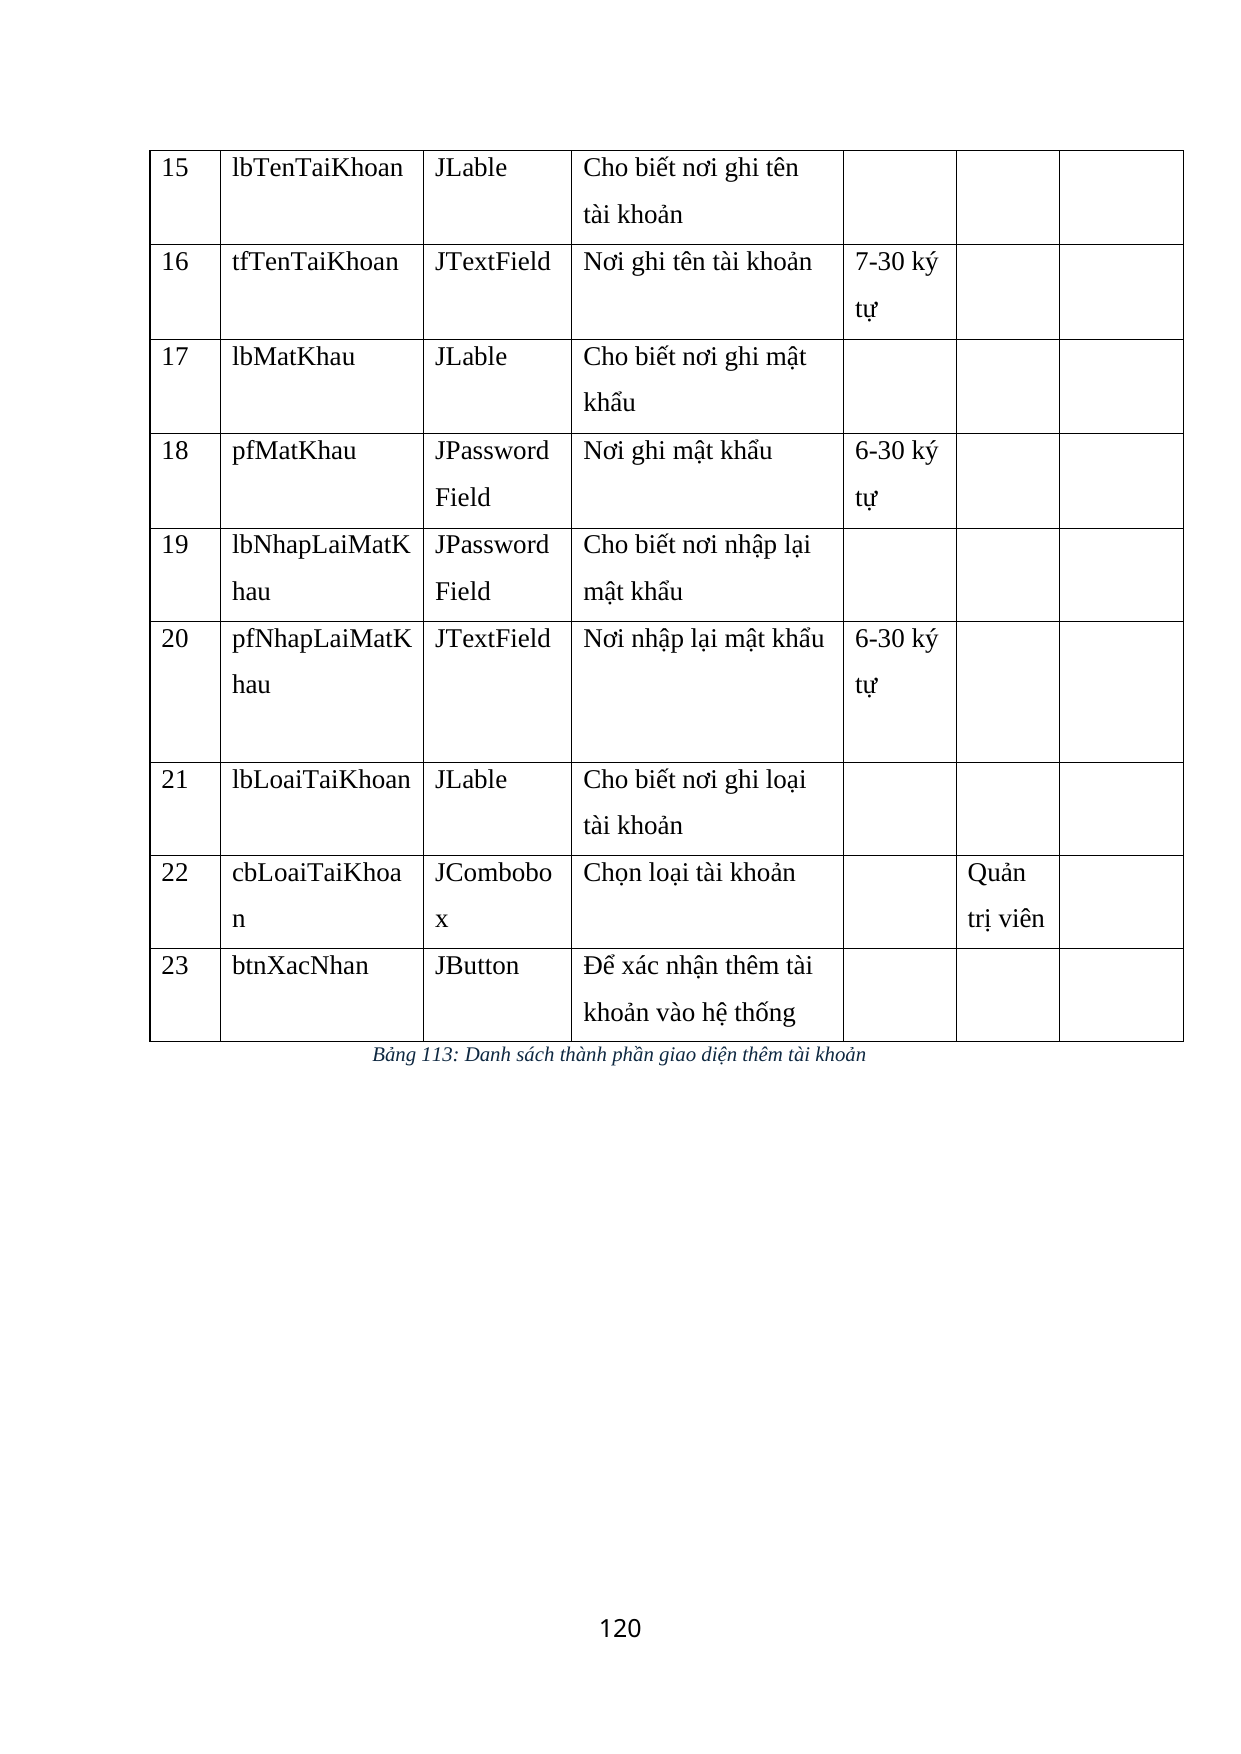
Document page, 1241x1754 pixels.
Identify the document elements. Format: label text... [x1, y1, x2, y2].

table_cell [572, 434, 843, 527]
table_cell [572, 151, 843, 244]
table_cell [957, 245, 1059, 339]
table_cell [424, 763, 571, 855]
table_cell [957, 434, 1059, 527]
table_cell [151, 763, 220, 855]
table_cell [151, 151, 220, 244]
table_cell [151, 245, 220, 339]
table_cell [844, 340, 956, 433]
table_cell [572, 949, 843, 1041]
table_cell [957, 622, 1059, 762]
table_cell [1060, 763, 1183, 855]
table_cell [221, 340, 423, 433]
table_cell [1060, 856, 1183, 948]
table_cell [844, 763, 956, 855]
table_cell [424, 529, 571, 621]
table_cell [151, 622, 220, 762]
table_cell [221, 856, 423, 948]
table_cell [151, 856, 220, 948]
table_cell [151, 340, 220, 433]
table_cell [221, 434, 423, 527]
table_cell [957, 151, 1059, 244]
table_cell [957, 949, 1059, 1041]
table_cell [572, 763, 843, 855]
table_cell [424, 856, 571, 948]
text Bảng 113: Danh sách thành phần giao diện thêm tài khoản [150, 1042, 1090, 1066]
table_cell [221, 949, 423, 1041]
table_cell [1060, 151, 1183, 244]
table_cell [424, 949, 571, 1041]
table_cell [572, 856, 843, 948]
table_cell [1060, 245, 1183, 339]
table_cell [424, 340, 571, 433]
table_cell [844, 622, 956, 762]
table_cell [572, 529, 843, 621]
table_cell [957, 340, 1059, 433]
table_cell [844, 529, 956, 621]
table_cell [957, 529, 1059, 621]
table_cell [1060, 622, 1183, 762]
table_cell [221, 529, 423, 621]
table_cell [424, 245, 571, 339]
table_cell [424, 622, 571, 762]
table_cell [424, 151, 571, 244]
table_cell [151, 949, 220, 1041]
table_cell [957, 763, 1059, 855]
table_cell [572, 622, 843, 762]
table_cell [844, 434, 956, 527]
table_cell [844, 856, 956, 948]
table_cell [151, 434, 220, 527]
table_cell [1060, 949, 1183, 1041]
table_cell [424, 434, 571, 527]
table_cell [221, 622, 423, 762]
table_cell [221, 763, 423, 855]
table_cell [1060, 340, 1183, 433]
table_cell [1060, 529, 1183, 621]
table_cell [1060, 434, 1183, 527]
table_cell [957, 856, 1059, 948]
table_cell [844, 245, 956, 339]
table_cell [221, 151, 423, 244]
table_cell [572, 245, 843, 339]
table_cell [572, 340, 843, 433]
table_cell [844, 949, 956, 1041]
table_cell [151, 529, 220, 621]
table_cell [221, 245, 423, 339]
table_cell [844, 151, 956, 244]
